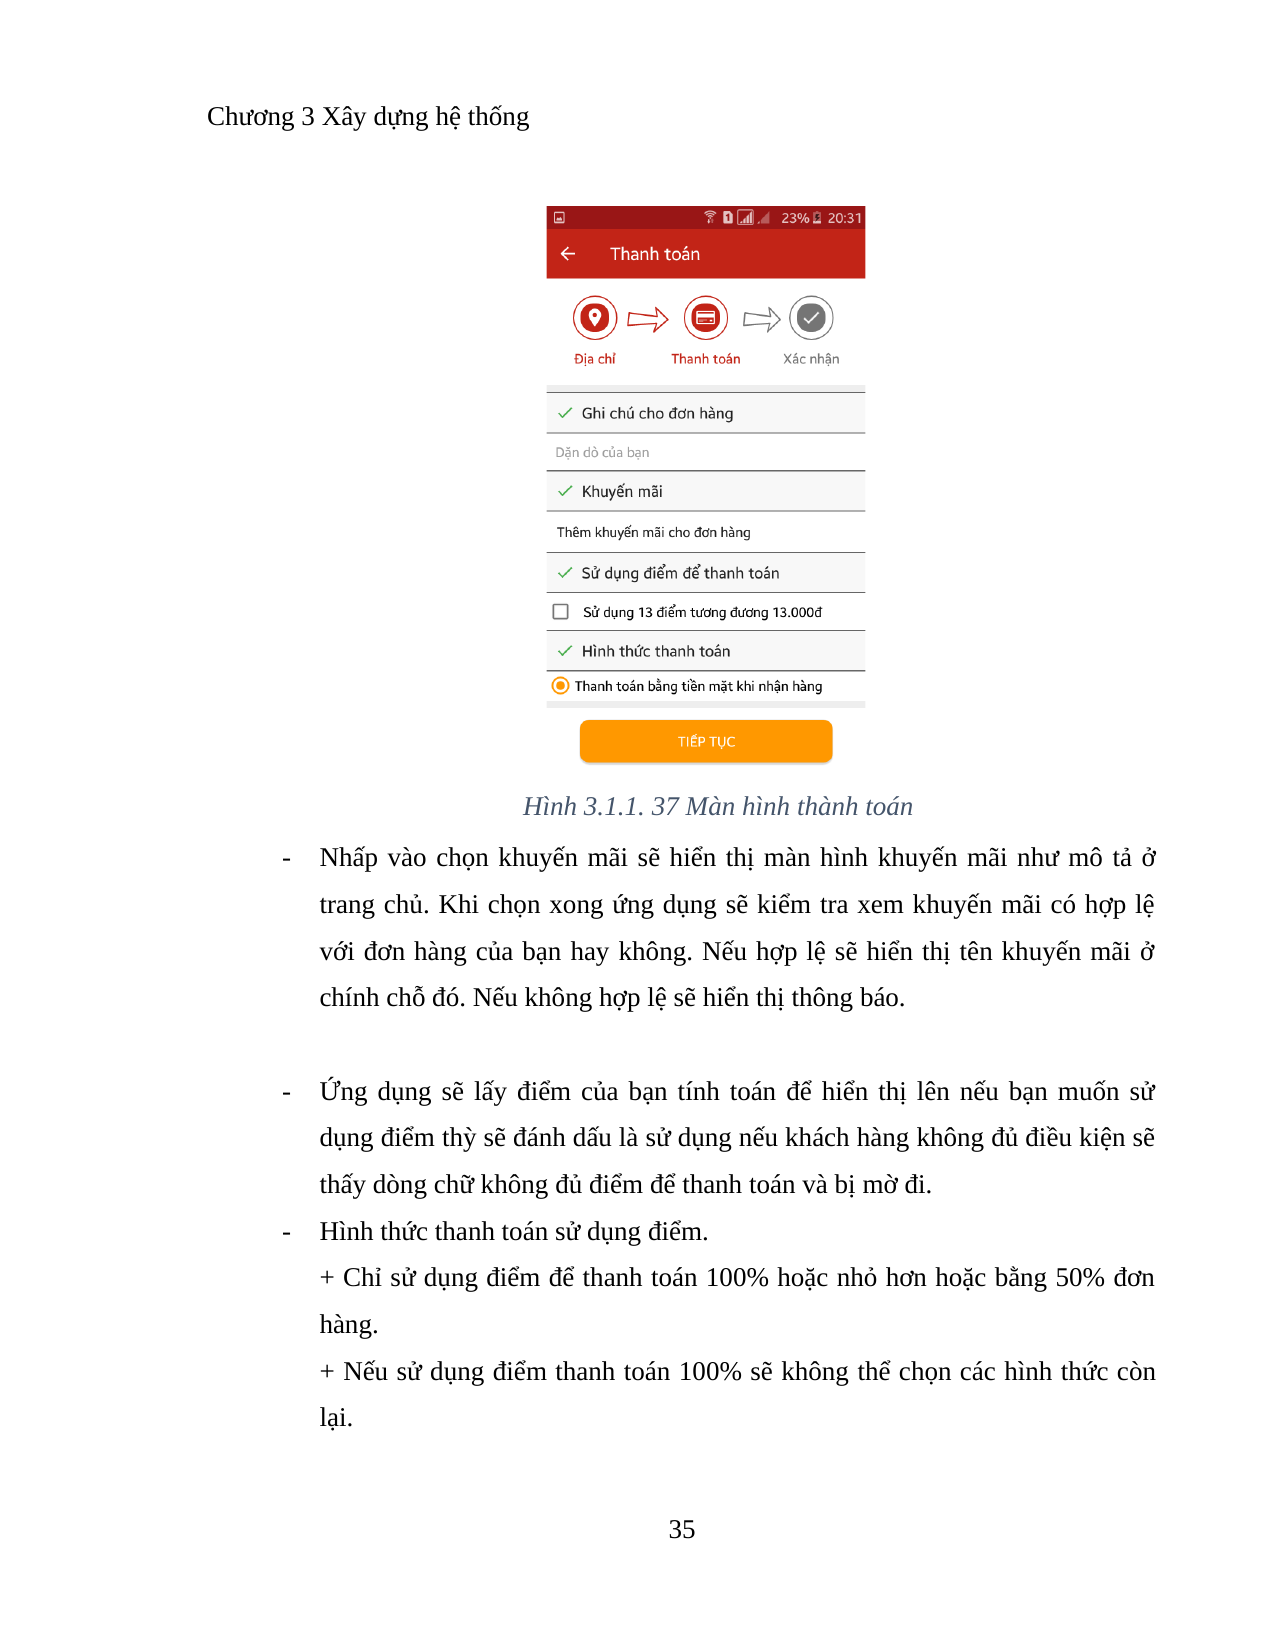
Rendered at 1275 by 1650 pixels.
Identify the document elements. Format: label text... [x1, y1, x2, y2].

list Ứng dụng sẽ lấy điểm của bạn tính toán để hiển thị lên nếu bạn muốn sử dụng điểm thỳ sẽ đánh dấu là sử dụng nếu khách hàng không đủ điều kiện sẽ thấy dòng chữ không đủ điểm để thanh toán và bị mờ đi. [282, 1075, 1157, 1199]
list Hình thức thanh toán sử dụng điểm. [282, 1215, 1157, 1246]
list + Nếu sử dụng điểm thanh toán 100% sẽ không thể chọn các hình thức còn lại. [319, 1355, 1157, 1433]
list + Chỉ sử dụng điểm để thanh toán 100% hoặc nhỏ hơn hoặc bằng 50% đơn hàng. [319, 1262, 1157, 1339]
list Nhấp vào chọn khuyến mãi sẽ hiển thị màn hình khuyến mãi như mô tả ở trang chủ. Khi chọn xong ứng dụng sẽ kiểm tra xem khuyến mãi có hợp lệ với đơn hàng của bạn hay không. Nếu hợp lệ sẽ hiển thị tên khuyến mãi ở chính chỗ đó. Nếu không hợp lệ sẽ hiển thị thông báo. [282, 842, 1157, 1013]
text Hình 3.1.1. 37 Màn hình thành toán [207, 789, 1157, 821]
picture [546, 206, 866, 774]
